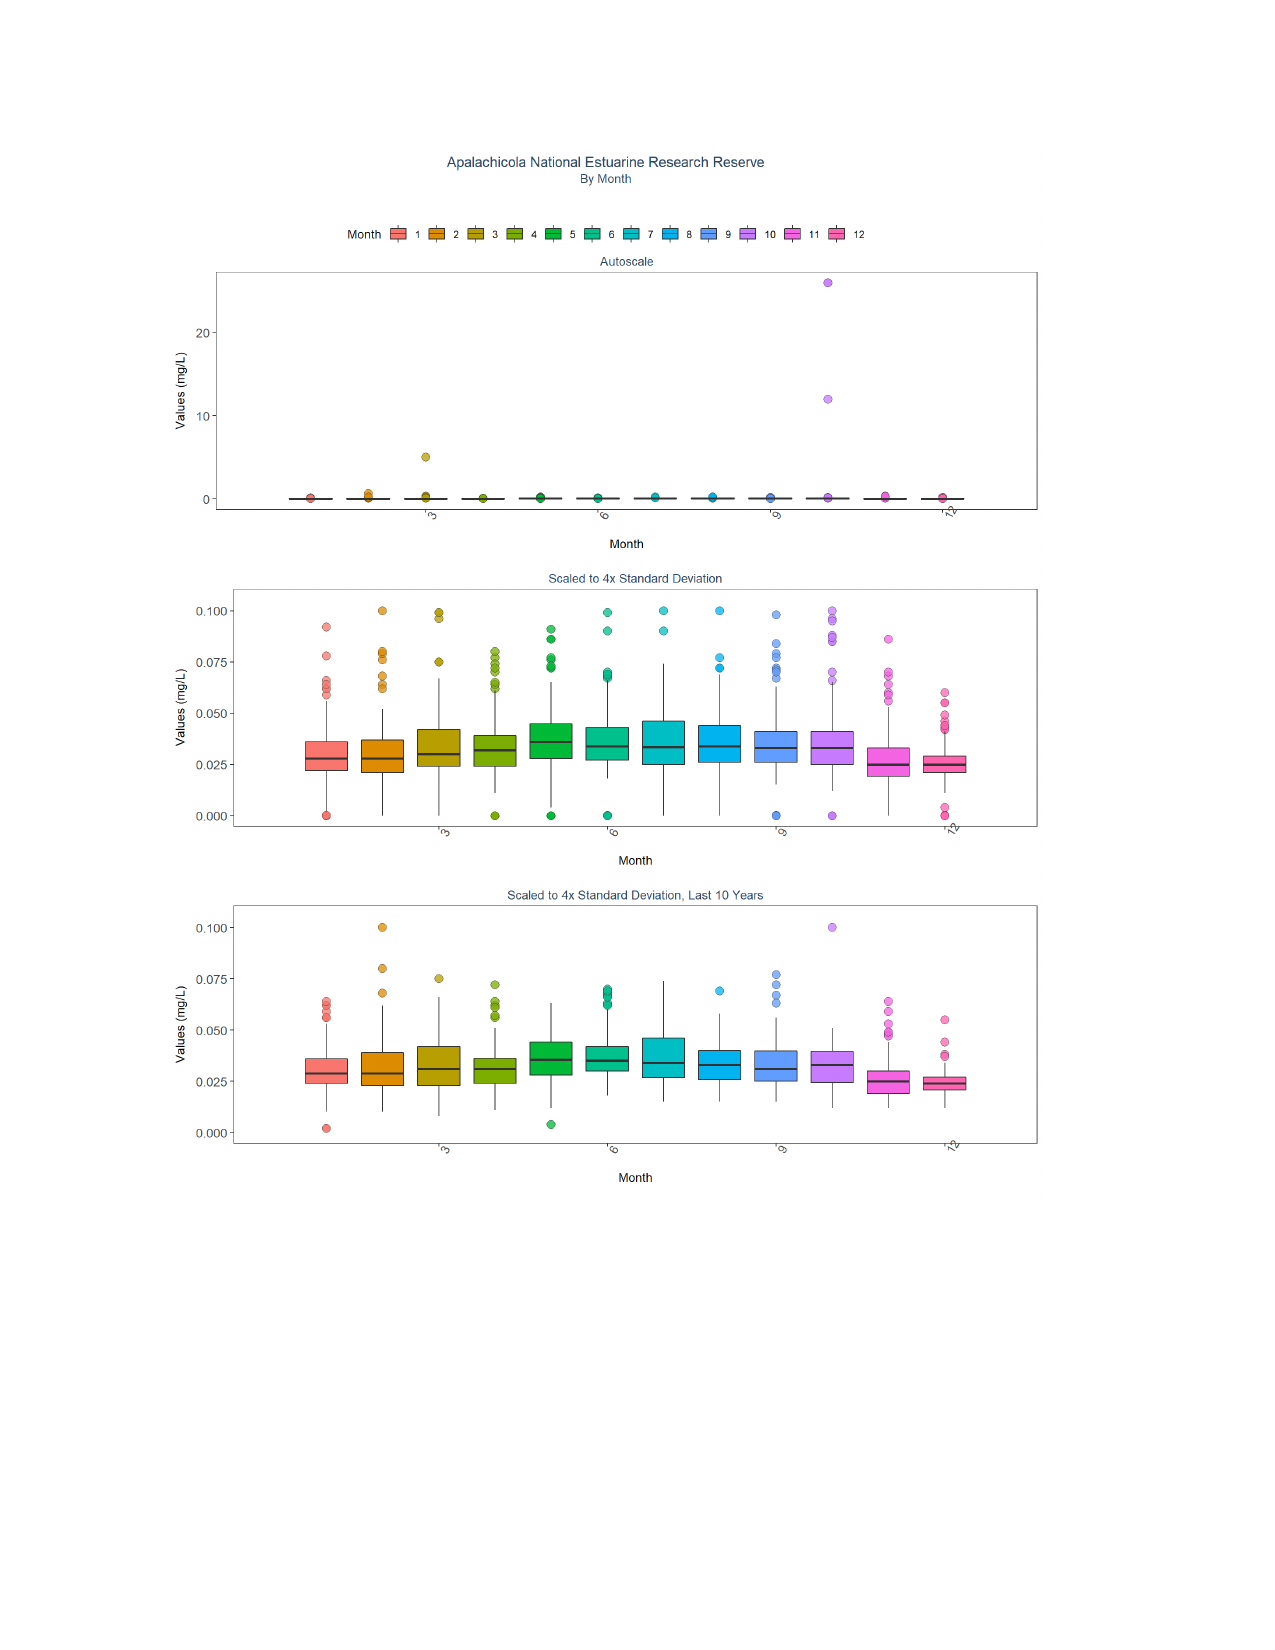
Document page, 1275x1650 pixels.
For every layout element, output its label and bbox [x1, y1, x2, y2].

picture [168, 150, 1044, 1200]
